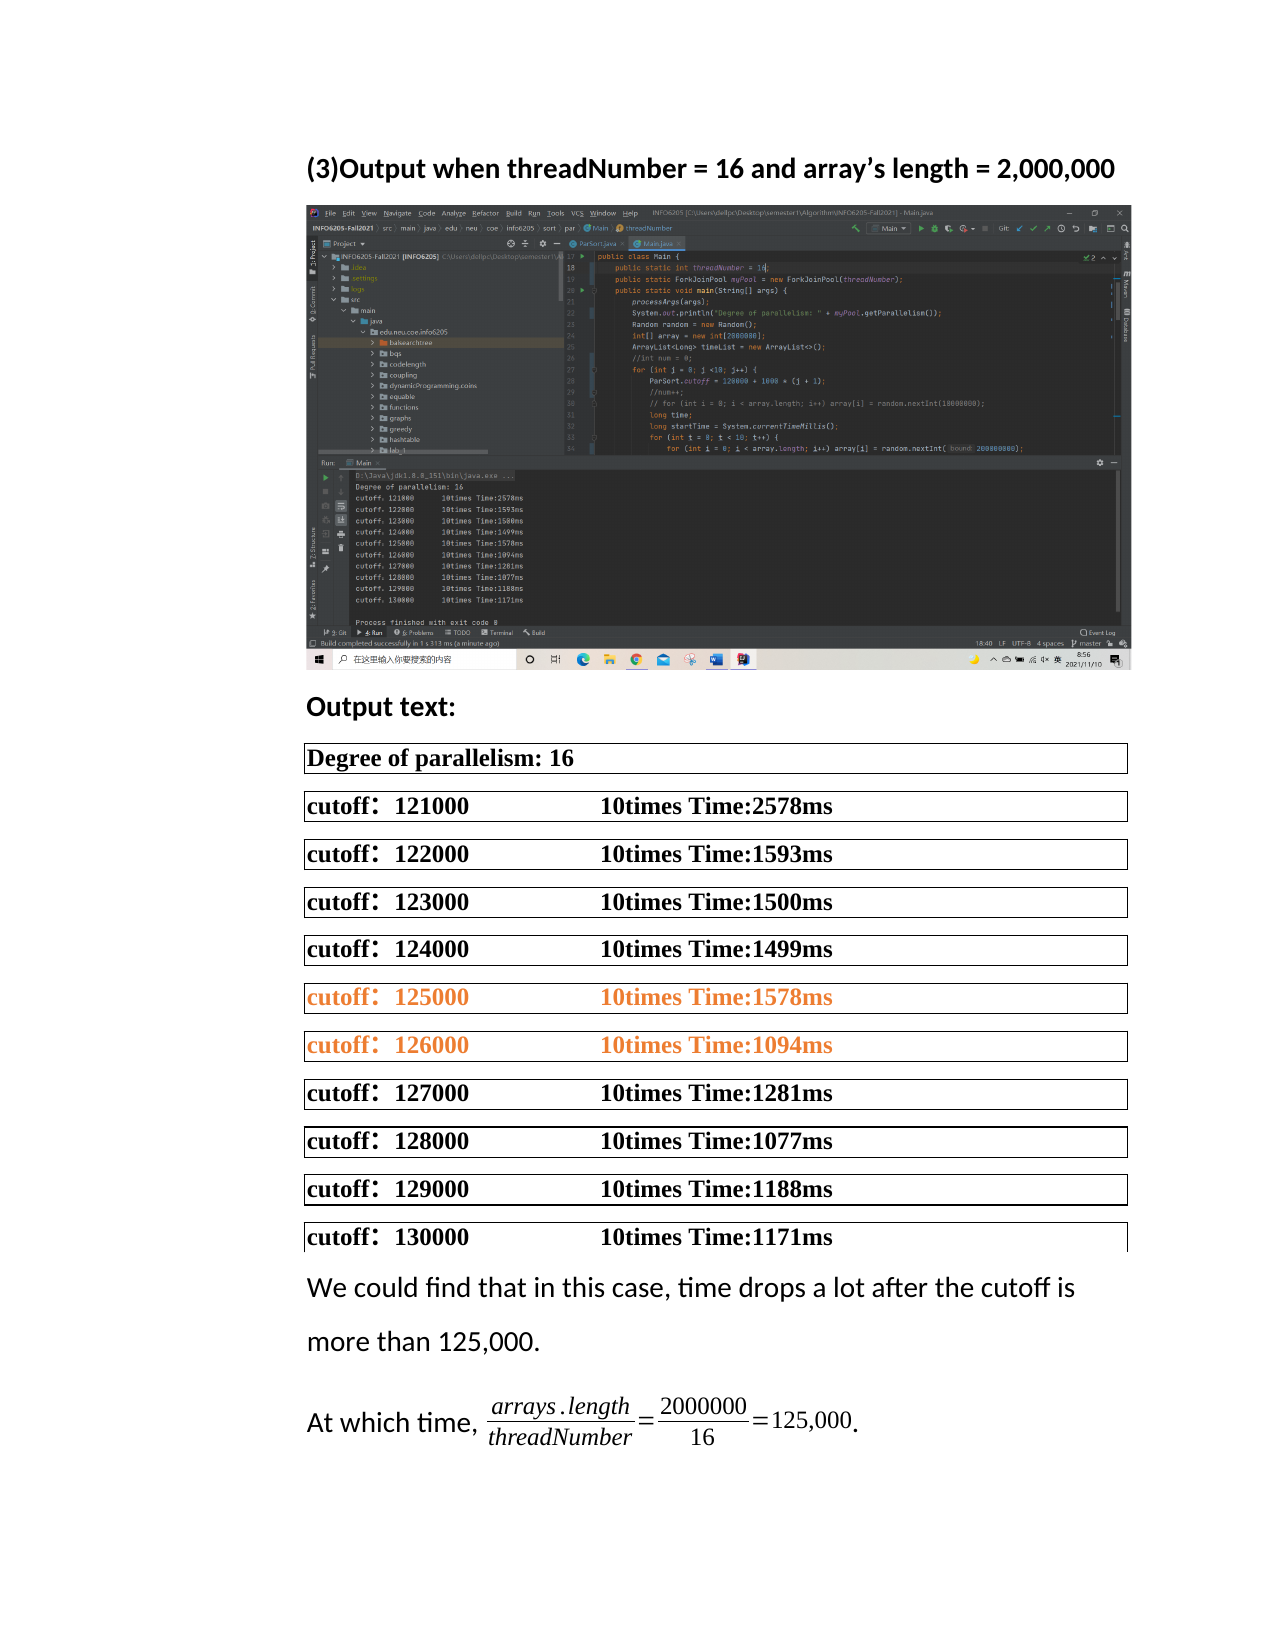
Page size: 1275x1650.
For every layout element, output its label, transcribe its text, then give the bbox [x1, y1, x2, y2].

list Output text: [306, 688, 1125, 724]
list cutoff：124000 10times Time:1499ms [305, 936, 1127, 965]
list cutoff：125000 10times Time:1578ms [305, 984, 1127, 1013]
list We could find that in this case, time drops a lot after the cutoff is more than 125,000. [307, 1269, 1125, 1358]
list cutoff：126000 10times Time:1094ms [305, 1032, 1127, 1061]
list cutoff：129000 10times Time:1188ms [305, 1175, 1127, 1204]
list cutoff：130000 10times Time:1171ms [305, 1223, 1127, 1252]
list cutoff：128000 10times Time:1077ms [305, 1128, 1127, 1157]
list At which time, . [307, 1393, 1125, 1452]
list Degree of parallelism: 16 [305, 744, 1127, 773]
list cutoff：122000 10times Time:1593ms [305, 840, 1127, 869]
picture [306, 205, 1132, 670]
list cutoff：127000 10times Time:1281ms [305, 1080, 1127, 1109]
list (3)Output when threadNumber = 16 and array’s length = 2,000,000 [306, 150, 1125, 186]
list cutoff：123000 10times Time:1500ms [305, 888, 1127, 917]
list cutoff：121000 10times Time:2578ms [305, 792, 1127, 821]
